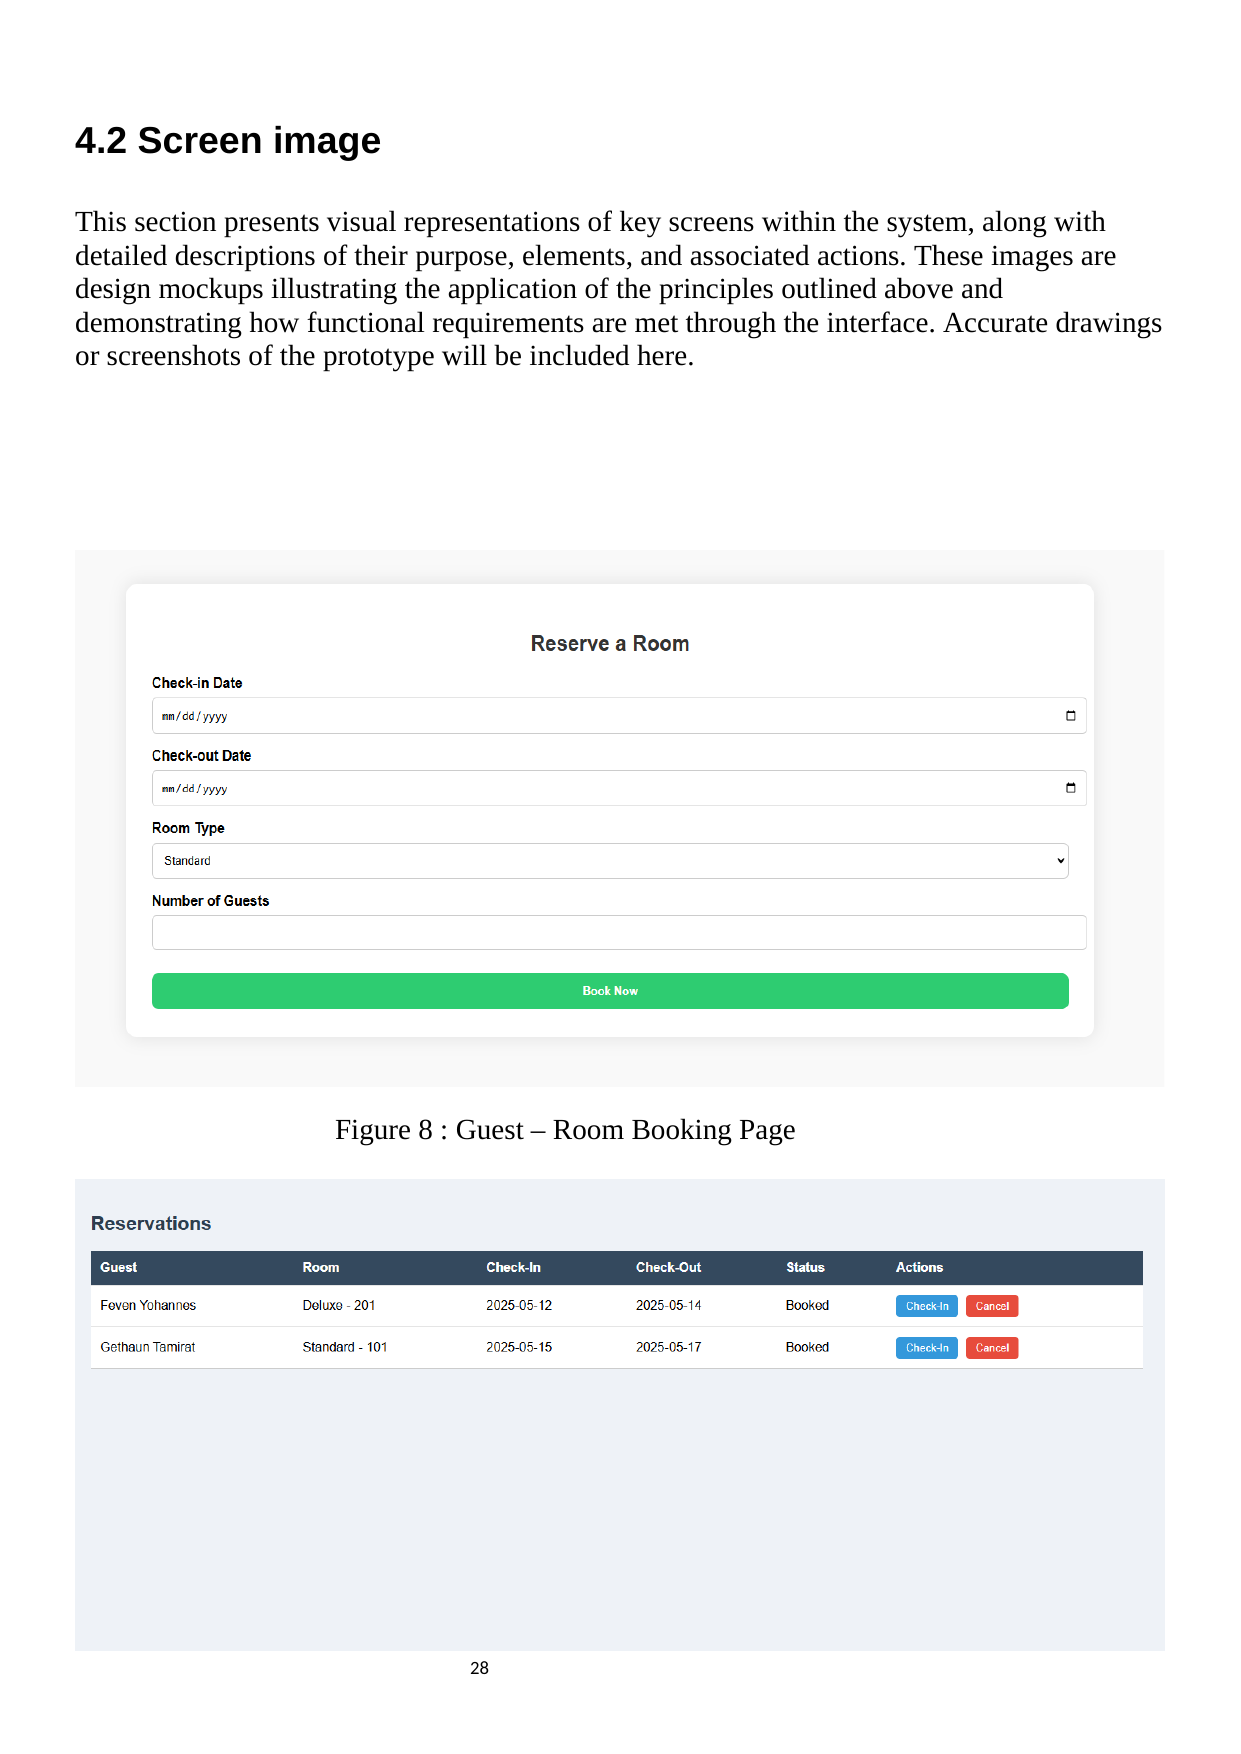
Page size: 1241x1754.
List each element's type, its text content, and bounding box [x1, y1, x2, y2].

picture [75, 550, 1165, 1087]
text This section presents visual representations of key screens within the system, along with detailed descriptions of their purpose, elements, and associated actions. These images are design mockups illustrating the application of the principles outlined above and demonstrating how functional requirements are met through the interface. Accurate drawings or screenshots of the prototype will be included here. [75, 204, 1165, 372]
picture [75, 1179, 1165, 1651]
text 4.2 Screen image [75, 118, 1165, 161]
text Figure 8 : Guest – Room Booking Page [75, 1112, 1165, 1145]
